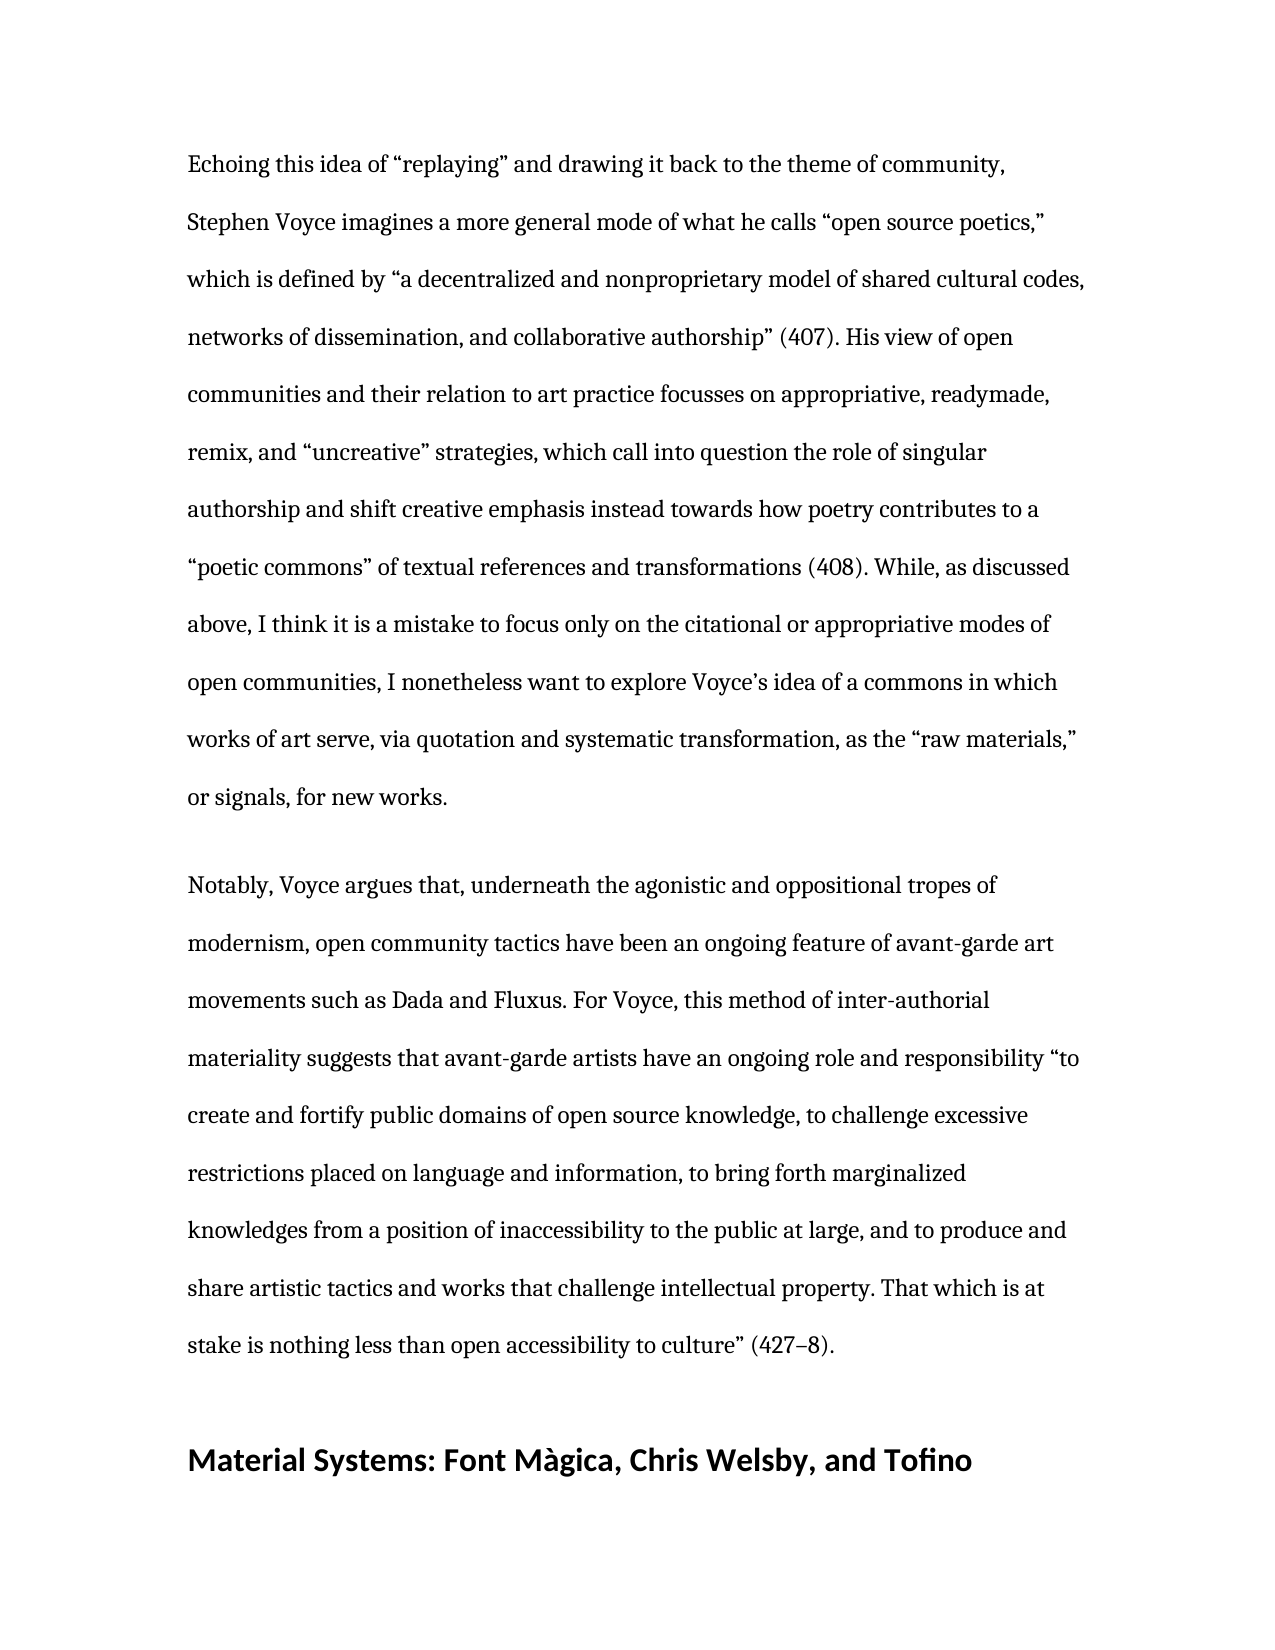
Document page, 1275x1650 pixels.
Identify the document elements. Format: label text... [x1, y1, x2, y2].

text Echoing this idea of “replaying” and drawing it back to the theme of community, Stephen Voyce imagines a more general mode of what he calls “open source poetics,” which is defined by “a decentralized and nonproprietary model of shared cultural codes, networks of dissemination, and collaborative authorship” (407). His view of open communities and their relation to art practice focusses on appropriative, readymade, remix, and “uncreative” strategies, which call into question the role of singular authorship and shift creative emphasis instead towards how poetry contributes to a “poetic commons” of textual references and transformations (408). While, as discussed above, I think it is a mistake to focus only on the citational or appropriative modes of open communities, I nonetheless want to explore Voyce’s idea of a commons in which works of art serve, via quotation and systematic transformation, as the “raw materials,” or signals, for new works. [187, 150, 1087, 811]
subtitle Material Systems: Font Màgica, Chris Welsby, and Tofino [187, 1439, 1087, 1479]
text Notably, Voyce argues that, underneath the agonistic and oppositional tropes of modernism, open community tactics have been an ongoing feature of avant-garde art movements such as Dada and Fluxus. For Voyce, this method of inter-authorial materiality suggests that avant-garde artists have an ongoing role and responsibility “to create and fortify public domains of open source knowledge, to challenge excessive restrictions placed on language and information, to bring forth marginalized knowledges from a position of inaccessibility to the public at large, and to produce and share artistic tactics and works that challenge intellectual property. That which is at stake is nothing less than open accessibility to culture” (427–8). [187, 871, 1087, 1360]
